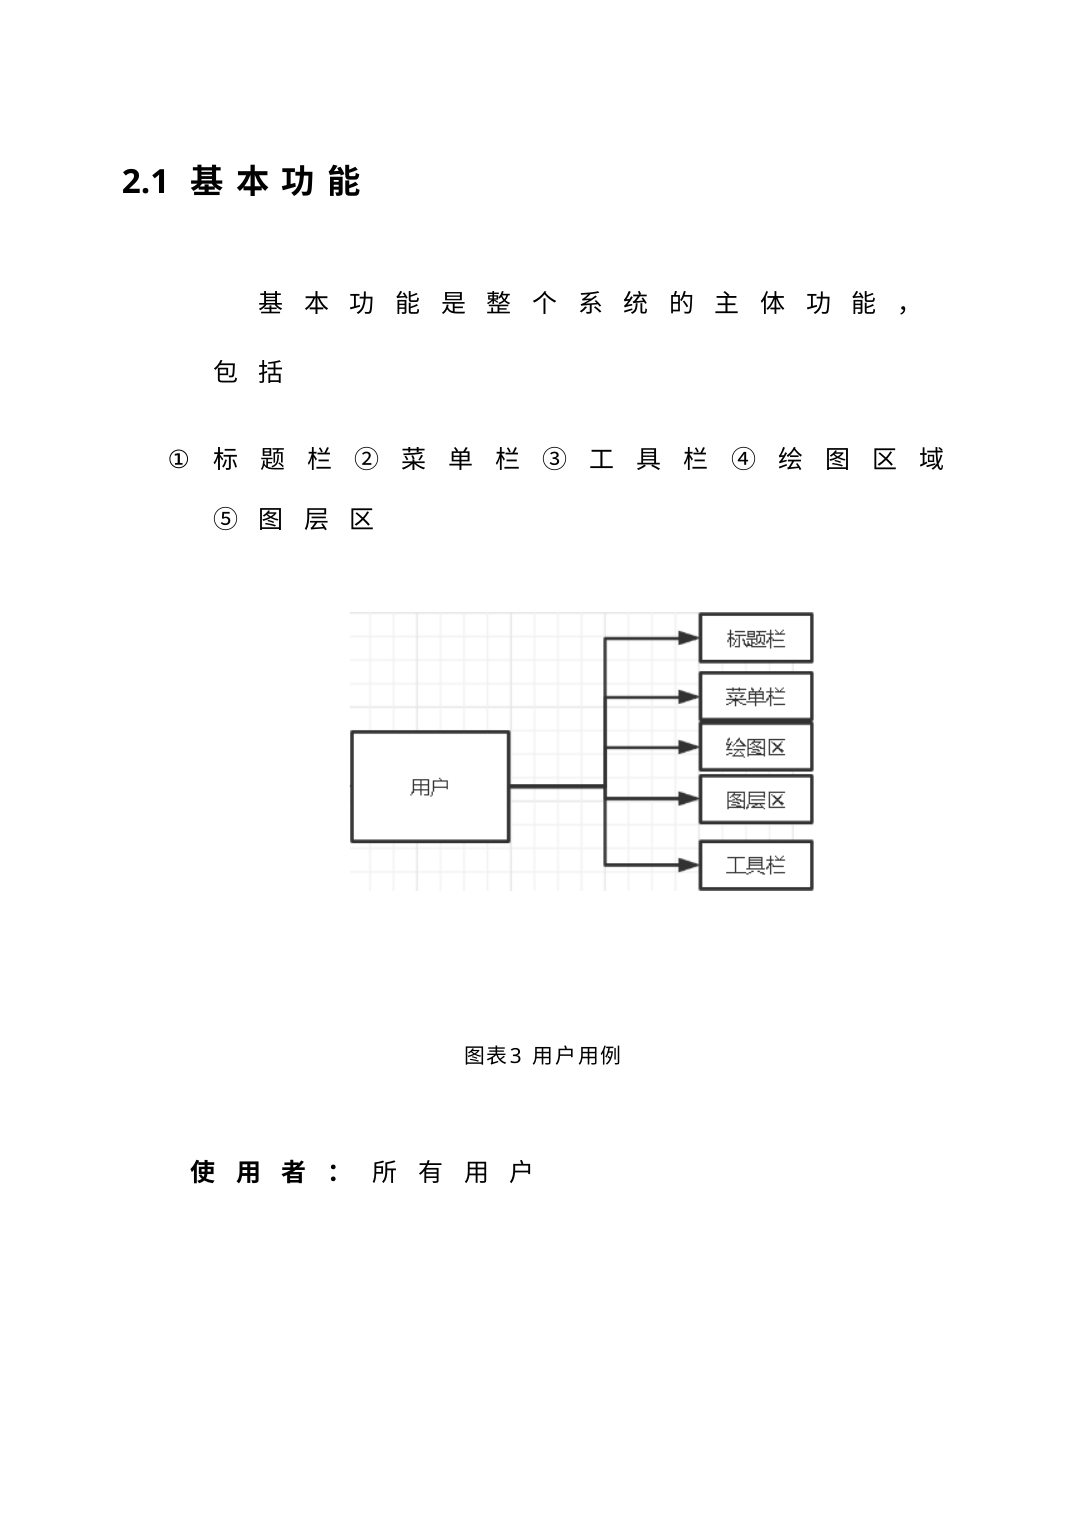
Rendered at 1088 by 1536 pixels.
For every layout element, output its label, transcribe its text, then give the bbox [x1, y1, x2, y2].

text 基本功能是整个系统的主体功能，包括 [200, 271, 966, 401]
text 图表3 用户用例 [122, 1024, 966, 1085]
text 使用者：所有用户 [167, 1140, 966, 1201]
subtitle 2.1基本功能 [122, 148, 966, 209]
list 标题栏②菜单栏③工具栏④绘图区域⑤图层区 [165, 427, 966, 548]
picture [349, 612, 814, 891]
